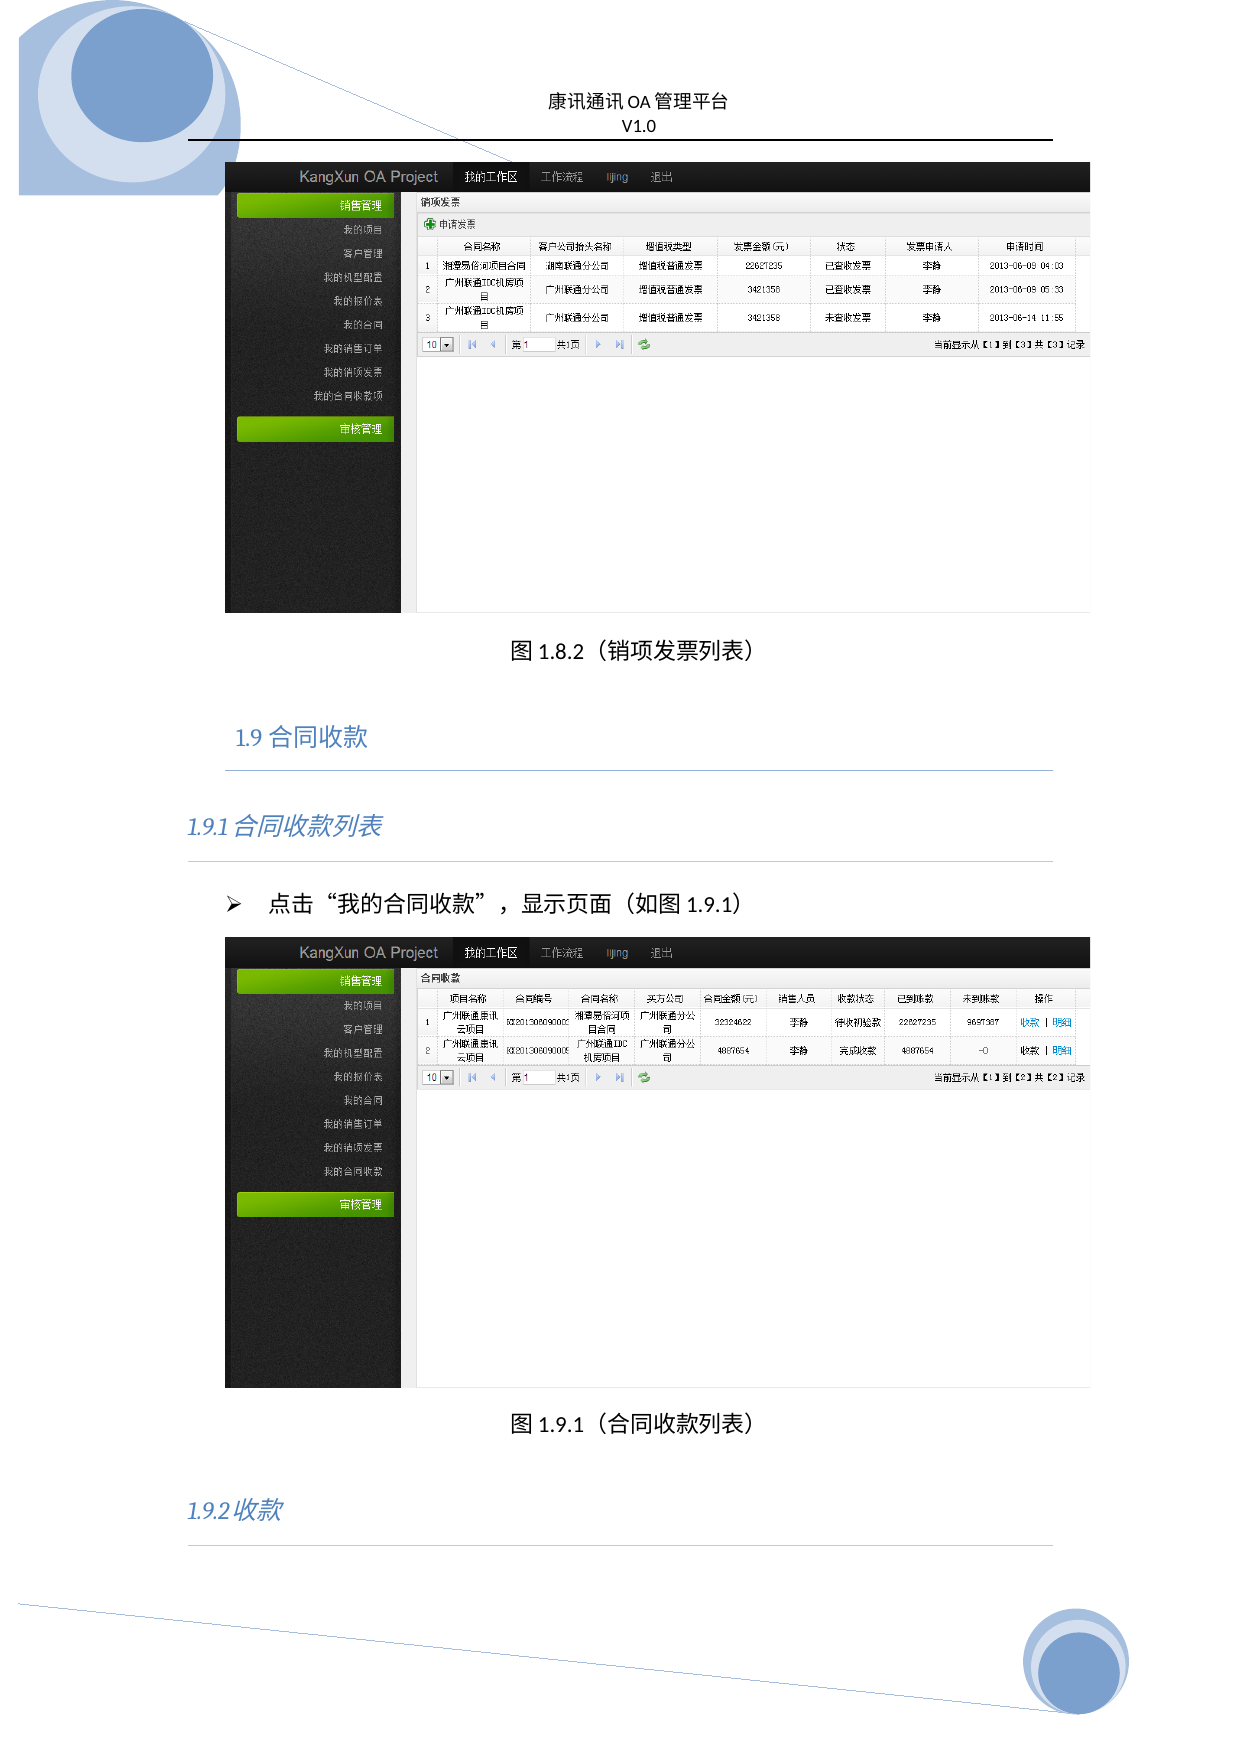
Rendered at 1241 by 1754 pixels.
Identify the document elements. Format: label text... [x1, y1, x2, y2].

list 点击“我的合同收款”，显示页面（如图1.9.1） [225, 870, 1053, 935]
subtitle 合同收款 [225, 703, 1053, 770]
text 图1.8.2（销项发票列表） [187, 617, 1053, 682]
subtitle 合同收款列表 [187, 792, 1053, 862]
picture [225, 937, 1091, 1388]
picture [225, 162, 1091, 613]
text 图1.9.1（合同收款列表） [187, 1390, 1053, 1455]
subtitle 收款 [187, 1476, 1053, 1546]
